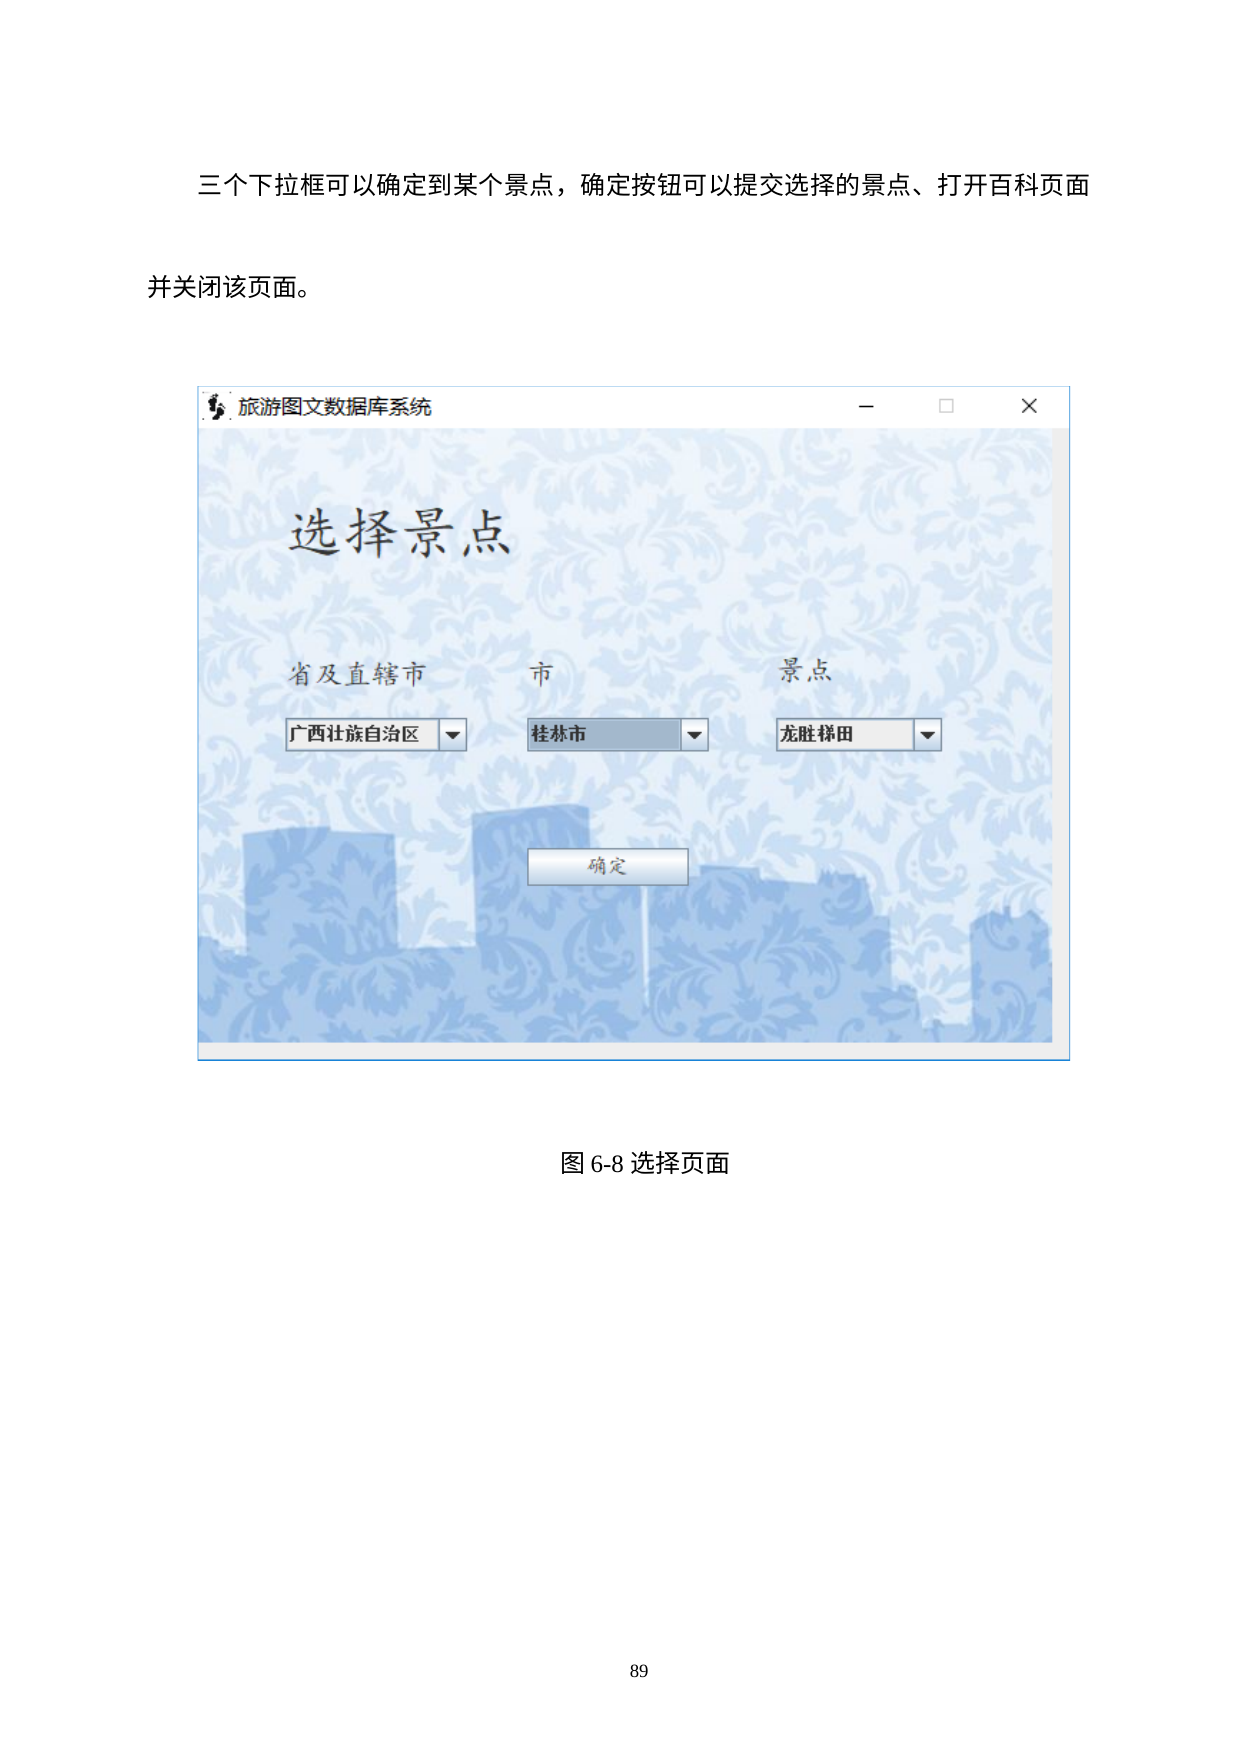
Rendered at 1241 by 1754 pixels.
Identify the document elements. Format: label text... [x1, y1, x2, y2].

text 三个下拉框可以确定到某个景点，确定按钮可以提交选择的景点、打开百科页面并关闭该页面。 [148, 150, 1092, 319]
picture [197, 386, 1071, 1061]
text 图6-8 选择页面 [148, 1128, 1092, 1196]
